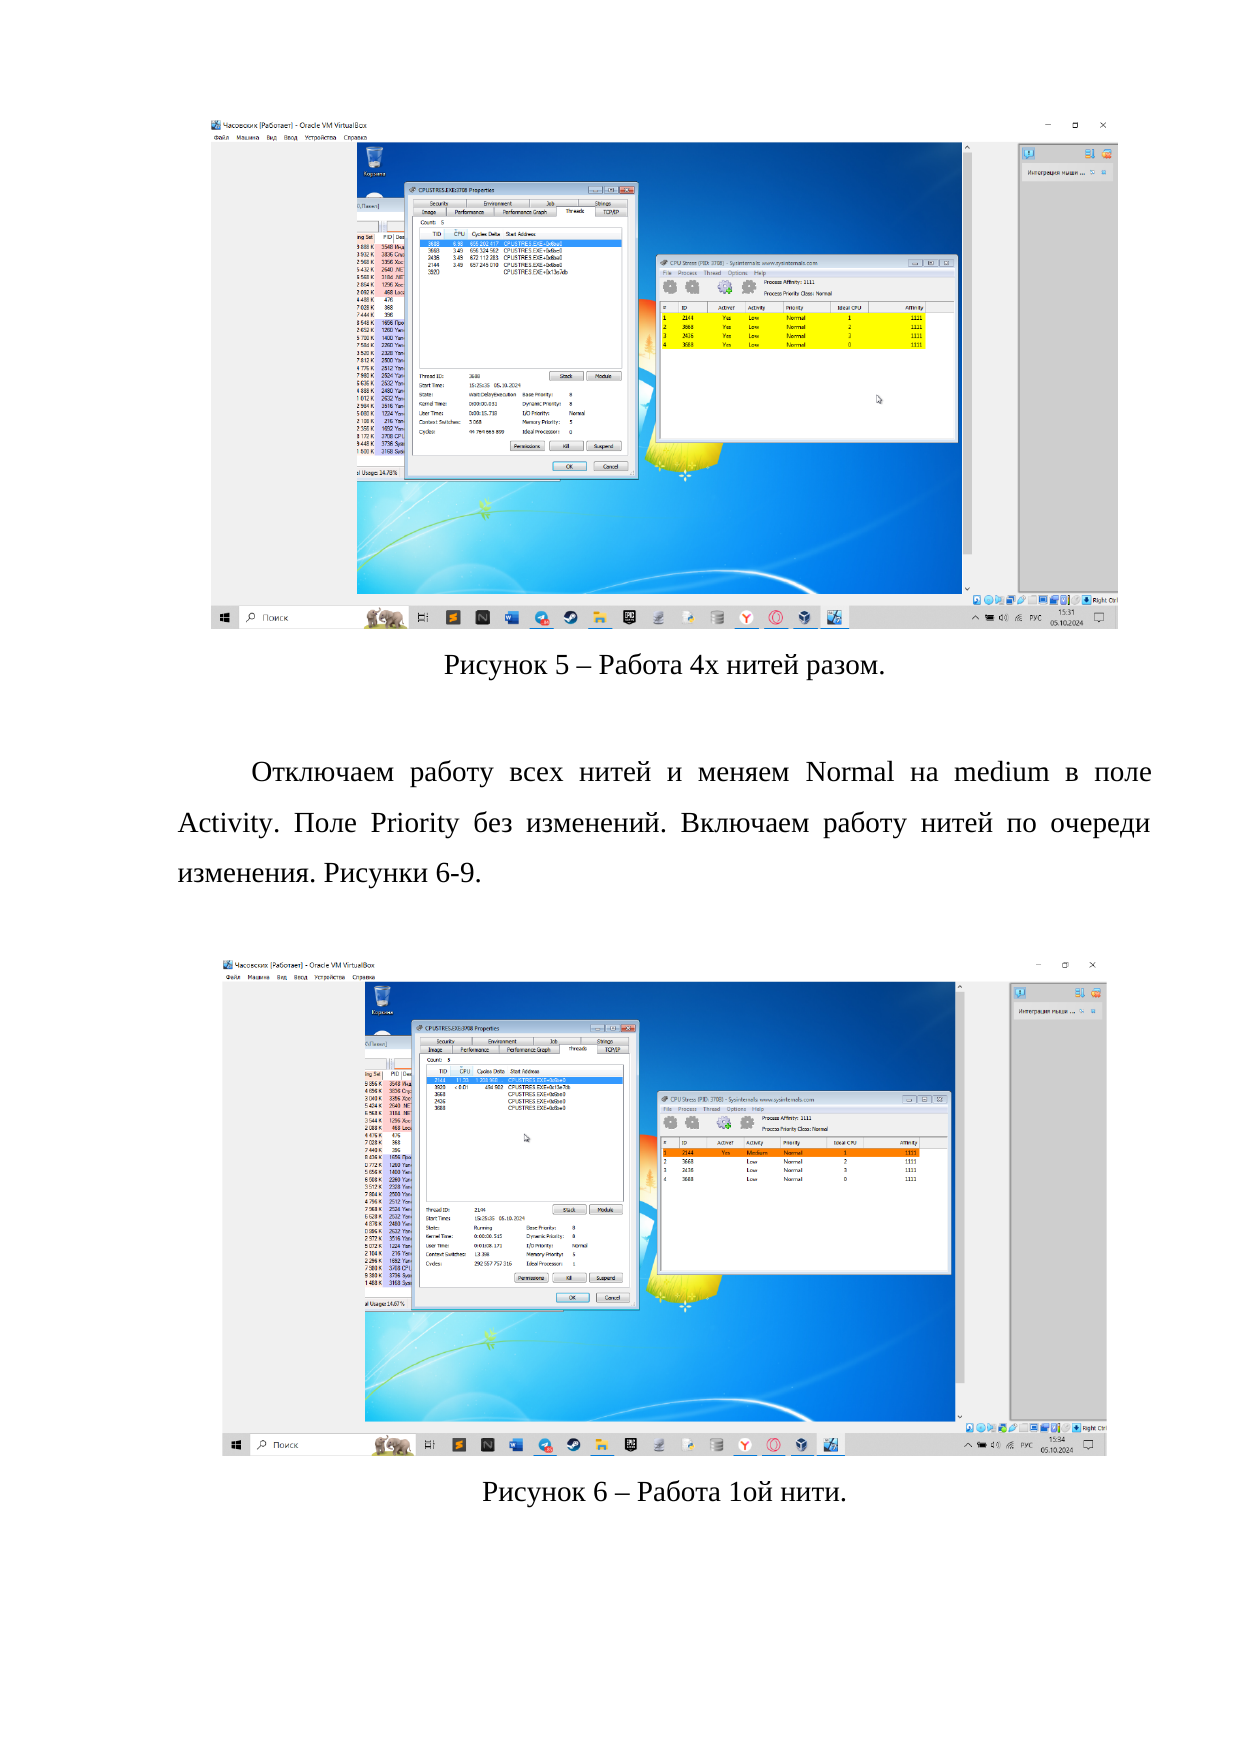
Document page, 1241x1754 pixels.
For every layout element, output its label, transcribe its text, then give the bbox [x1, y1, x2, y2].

picture [211, 118, 1118, 629]
text Отключаем работу всех нитей и меняем Normal на medium в поле Activity. Поле Priority без изменений. Включаем работу нитей по очереди изменения. Рисунки 6-9. [177, 754, 1152, 888]
text Рисунок 5 – Работа 4х нитей разом. [177, 647, 1152, 681]
picture [222, 958, 1107, 1456]
text Рисунок 6 – Работа 1ой нити. [177, 1474, 1152, 1508]
